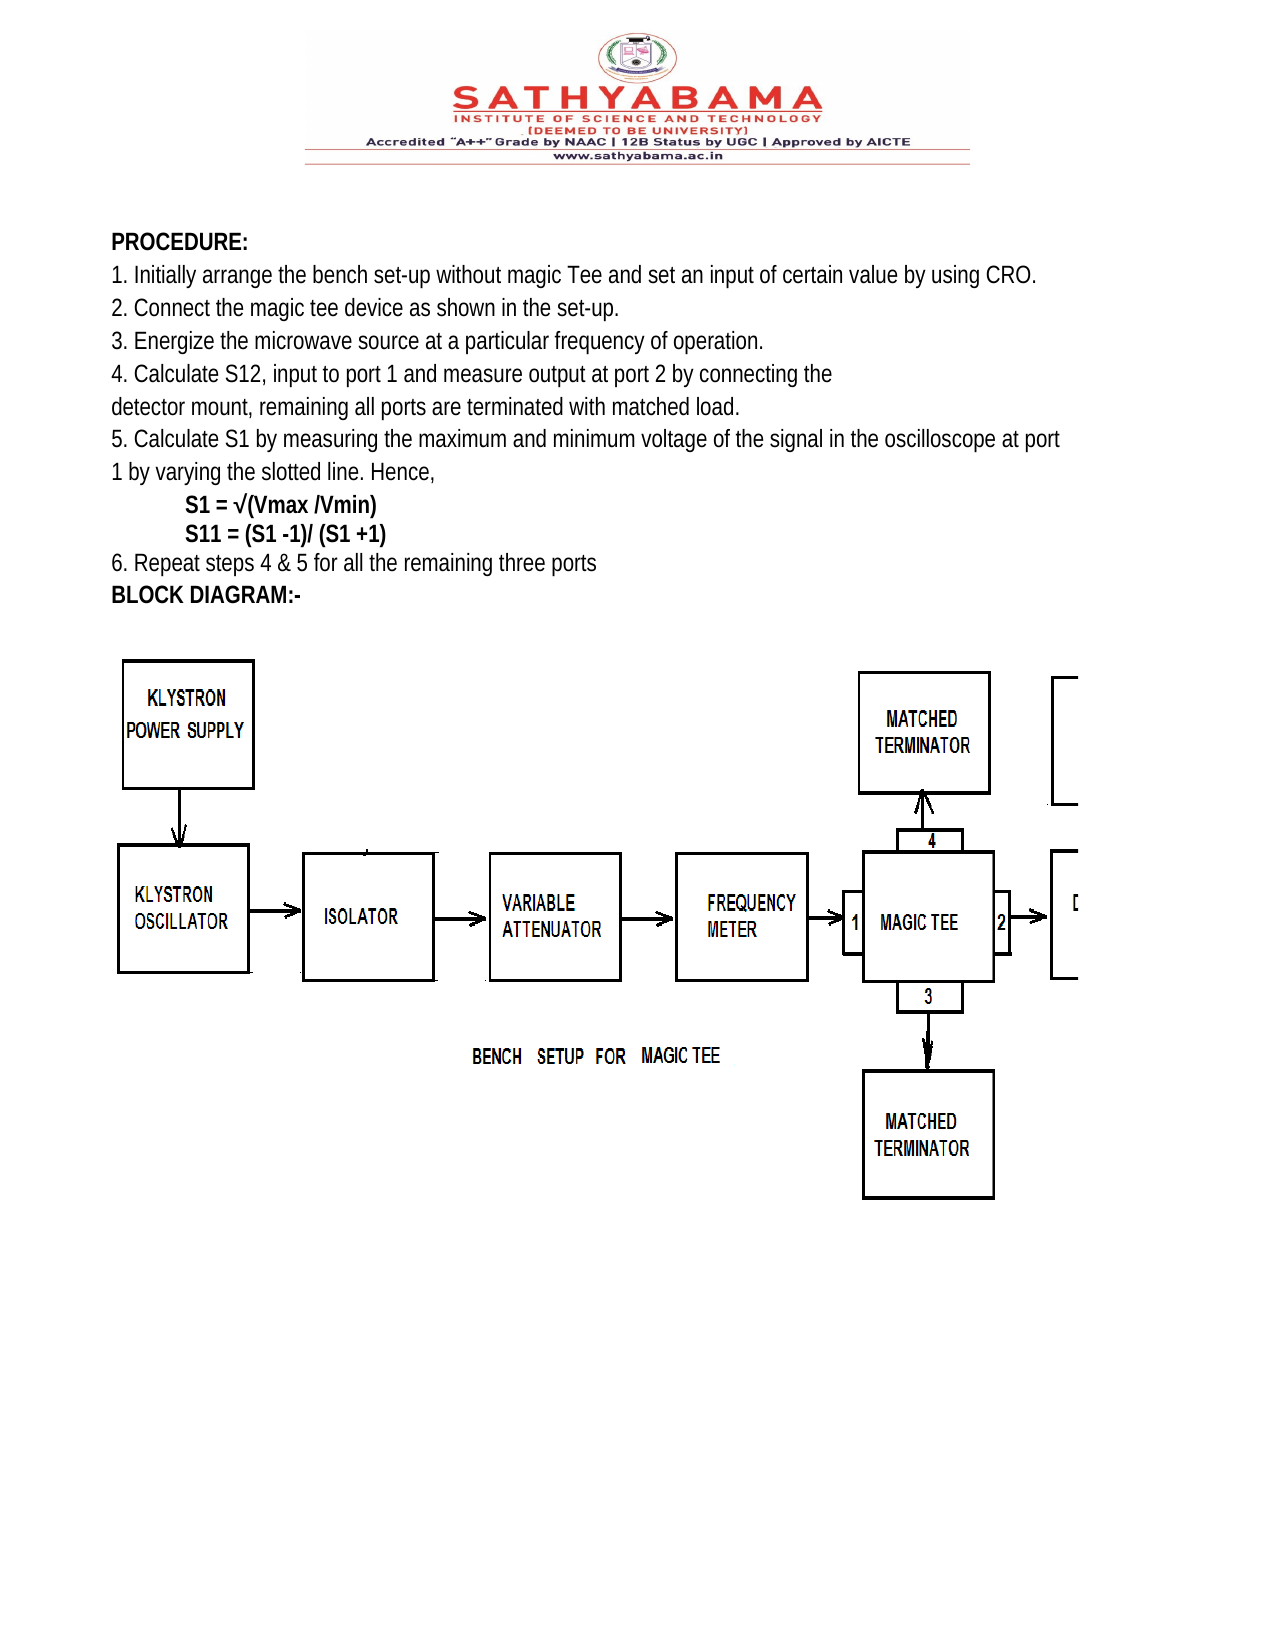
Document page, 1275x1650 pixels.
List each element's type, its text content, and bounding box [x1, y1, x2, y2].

picture [304, 30, 971, 166]
picture [111, 646, 1079, 1204]
